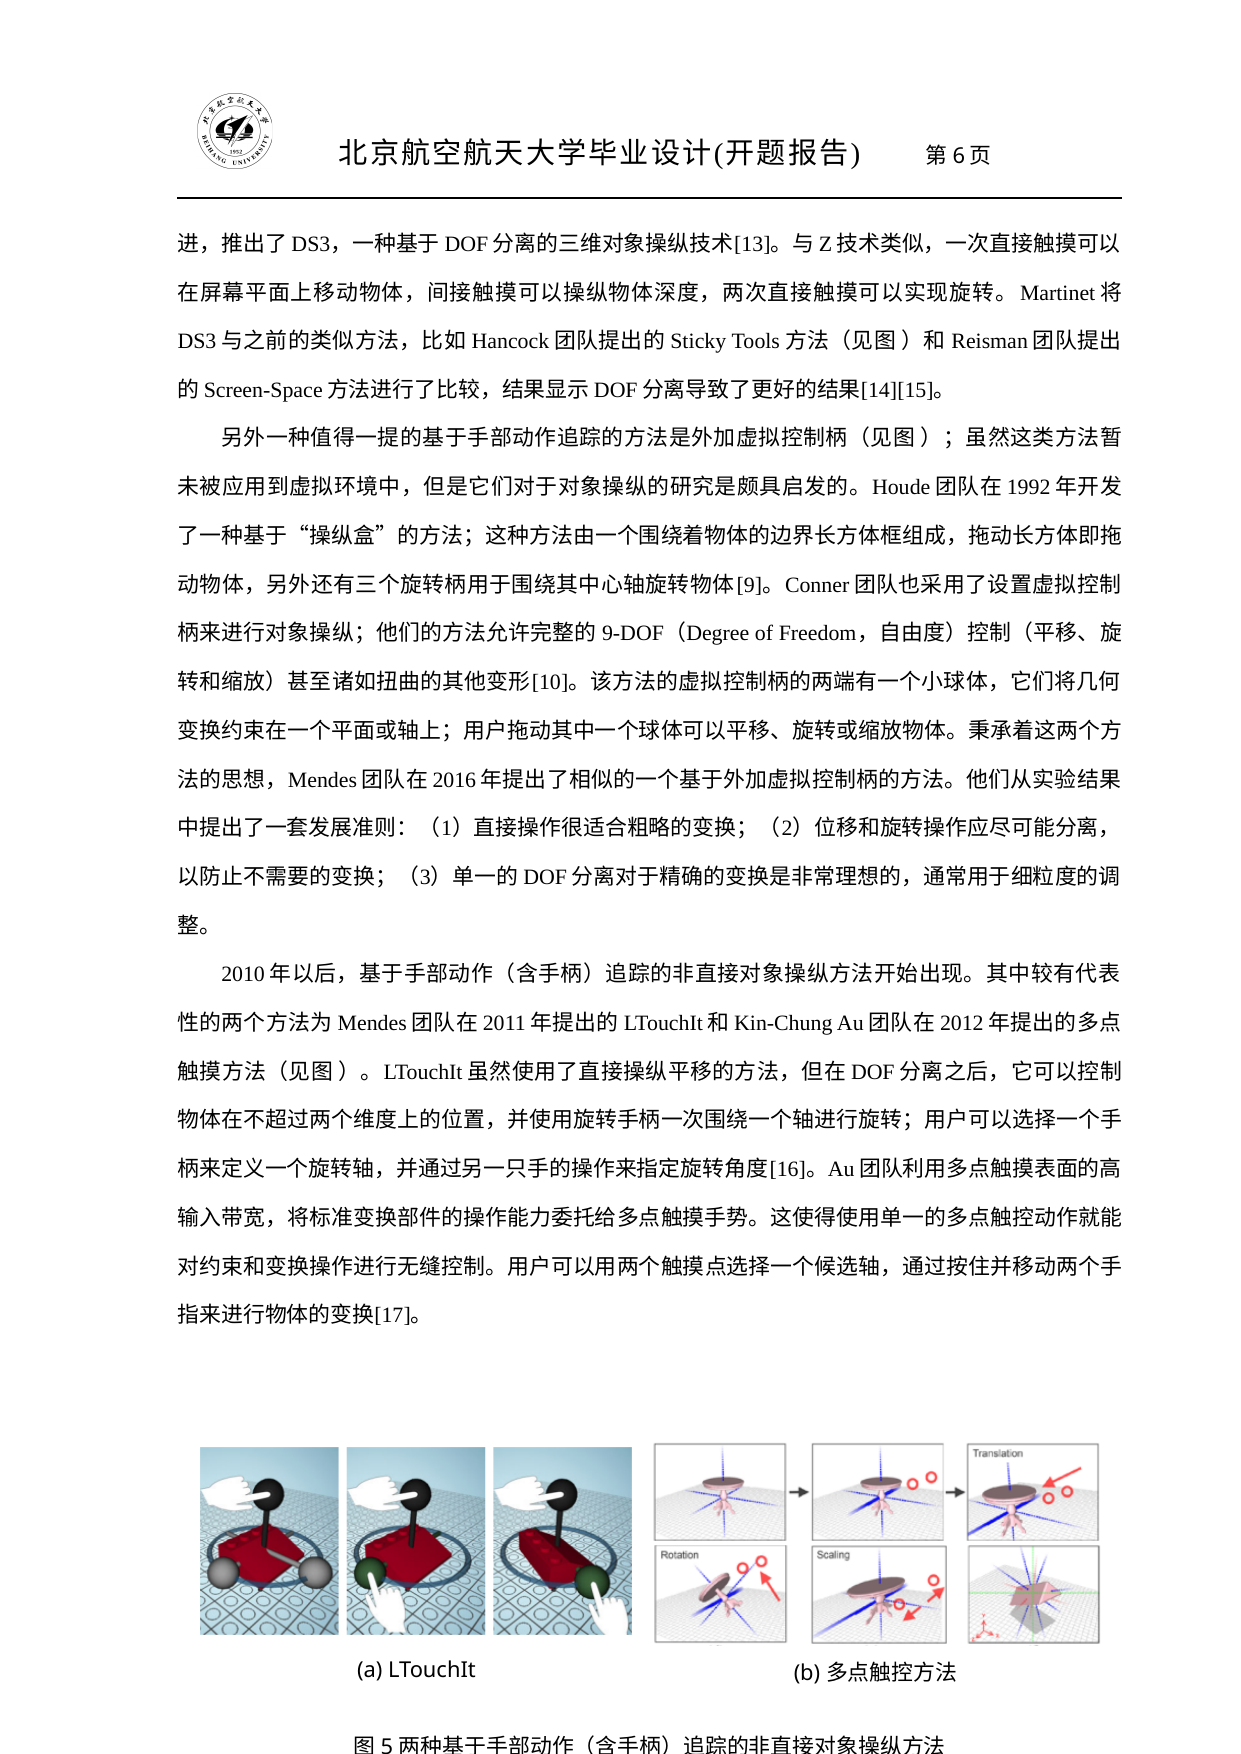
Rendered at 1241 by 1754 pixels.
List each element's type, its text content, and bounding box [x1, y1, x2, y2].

text 另外一种值得一提的基于手部动作追踪的方法是外加虚拟控制柄（见图 ）；虽然这类方法暂未被应用到虚拟环境中，但是它们对于对象操纵的研究是颇具启发的。Houde团队在1992年开发了一种基于“操纵盒”的方法；这种方法由一个围绕着物体的边界长方体框组成，拖动长方体即拖动物体，另外还有三个旋转柄用于围绕其中心轴旋转物体[9]。Conner团队也采用了设置虚拟控制柄来进行对象操纵；他们的方法允许完整的9-DOF（Degree of Freedom，自由度）控制（平移、旋转和缩放）甚至诸如扭曲的其他变形[10]。该方法的虚拟控制柄的两端有一个小球体，它们将几何变换约束在一个平面或轴上；用户拖动其中一个球体可以平移、旋转或缩放物体。秉承着这两个方法的思想，Mendes团队在2016年提出了相似的一个基于外加虚拟控制柄的方法。他们从实验结果中提出了一套发展准则：（1）直接操作很适合粗略的变换；（2）位移和旋转操作应尽可能分离，以防止不需要的变换；（3）单一的DOF分离对于精确的变换是非常理想的，通常用于细粒度的调整。 [177, 420, 1122, 940]
picture [195, 1441, 638, 1644]
text 基于双手的操纵在2008年被Noritaka Osawa团队提出[8]。该团队提出了一种用于在沉浸式虚拟环境中精确定位3D虚拟物体的单手和双手控制技术。这个方法提出了一种位置调整策略，包括一个类似于PRISM的用于减缓手部运动的比例系数以及一个被动的视角调整。该交互系统会自动将视角接近抓取点，使被操纵的物体看起来更大，从而更易于操控。为了有效控制这些调整，该团队提出了两种技术。第一种是基于单手操纵的；因为当用户想精确地操纵一个物体时，他们的手会慢慢移动，所以通过对单手的速度监测，系统可以判断当前对象是否需要精确操纵。另一种是基于两手间距离的；当用户两手之间的距离很小时，调整就会被激活。通过用户评估，位置和视点的调整比禁用这种调整有更好的操纵效率和用户体验。此外，该团队的测试结果还显示，双手控制比单手表现更好。承接双手直接操纵的方法，Martinet团队提出了两种移动3D对象的技术[12]。第一种扩展了许多CAD（Computer-aided Design，计算机辅助设计）应用程序中的视窗概念；它引入了四个视窗，每个视窗显示3D对象的不同视图。在其中一个视窗中触摸并拖动物体，可以在与该视窗平行的平面上平移物体。第二种方法被称为Z技术；Z技术只使用场景的一个视图（见图 ）。在这种技术中，第一次触摸触发在平行于视图的平面上移动物体，第二次触摸触发垂直于视图平面的前后运动。Martinet的初步评估表明，用户更喜欢Z技术。Martinet等人在Z技术的基础上进行了改进，推出了DS3，一种基于DOF分离的三维对象操纵技术[13]。与Z技术类似，一次直接触摸可以在屏幕平面上移动物体，间接触摸可以操纵物体深度，两次直接触摸可以实现旋转。Martinet将DS3与之前的类似方法，比如Hancock团队提出的Sticky Tools方法（见图 ）和Reisman团队提出的Screen-Space方法进行了比较，结果显示DOF分离导致了更好的结果[14][15]。 [177, 225, 1122, 404]
picture [649, 1545, 1105, 1646]
picture [646, 1442, 1103, 1541]
picture [197, 93, 273, 169]
text 2010年以后，基于手部动作（含手柄）追踪的非直接对象操纵方法开始出现。其中较有代表性的两个方法为Mendes团队在2011年提出的LTouchIt和Kin-Chung Au团队在2012年提出的多点触摸方法（见图 ）。LTouchIt虽然使用了直接操纵平移的方法，但在DOF分离之后，它可以控制物体在不超过两个维度上的位置，并使用旋转手柄一次围绕一个轴进行旋转；用户可以选择一个手柄来定义一个旋转轴，并通过另一只手的操作来指定旋转角度[16]。Au团队利用多点触摸表面的高输入带宽，将标准变换部件的操作能力委托给多点触摸手势。这使得使用单一的多点触控动作就能对约束和变换操作进行无缝控制。用户可以用两个触摸点选择一个候选轴，通过按住并移动两个手指来进行物体的变换[17]。 [177, 956, 1122, 1329]
